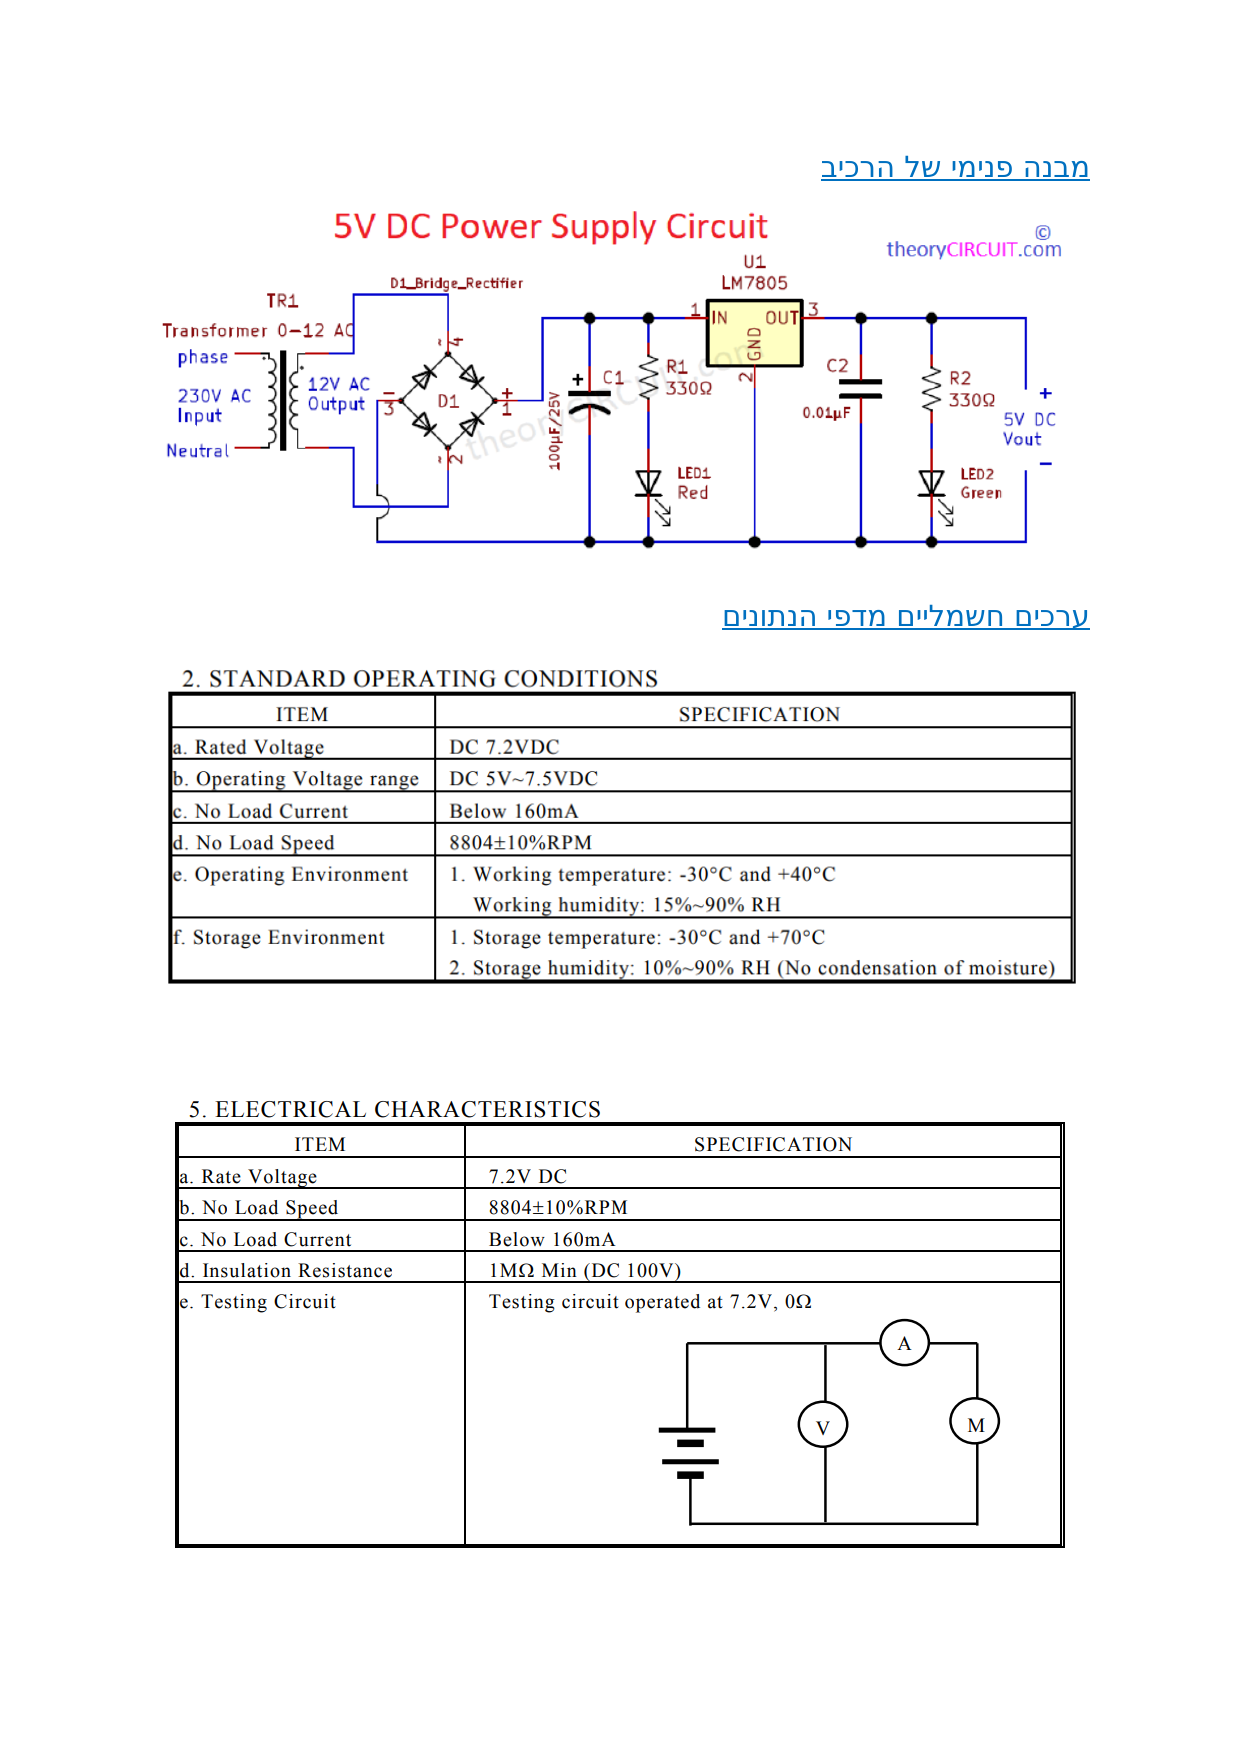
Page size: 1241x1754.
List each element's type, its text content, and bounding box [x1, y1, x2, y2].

subtitle ערכים חשמליים מדפי הנתונים [150, 599, 1090, 633]
subtitle מבנה פנימי של הרכיב [150, 150, 1090, 184]
picture [150, 203, 1090, 580]
picture [150, 1079, 1090, 1577]
picture [150, 652, 1090, 1010]
